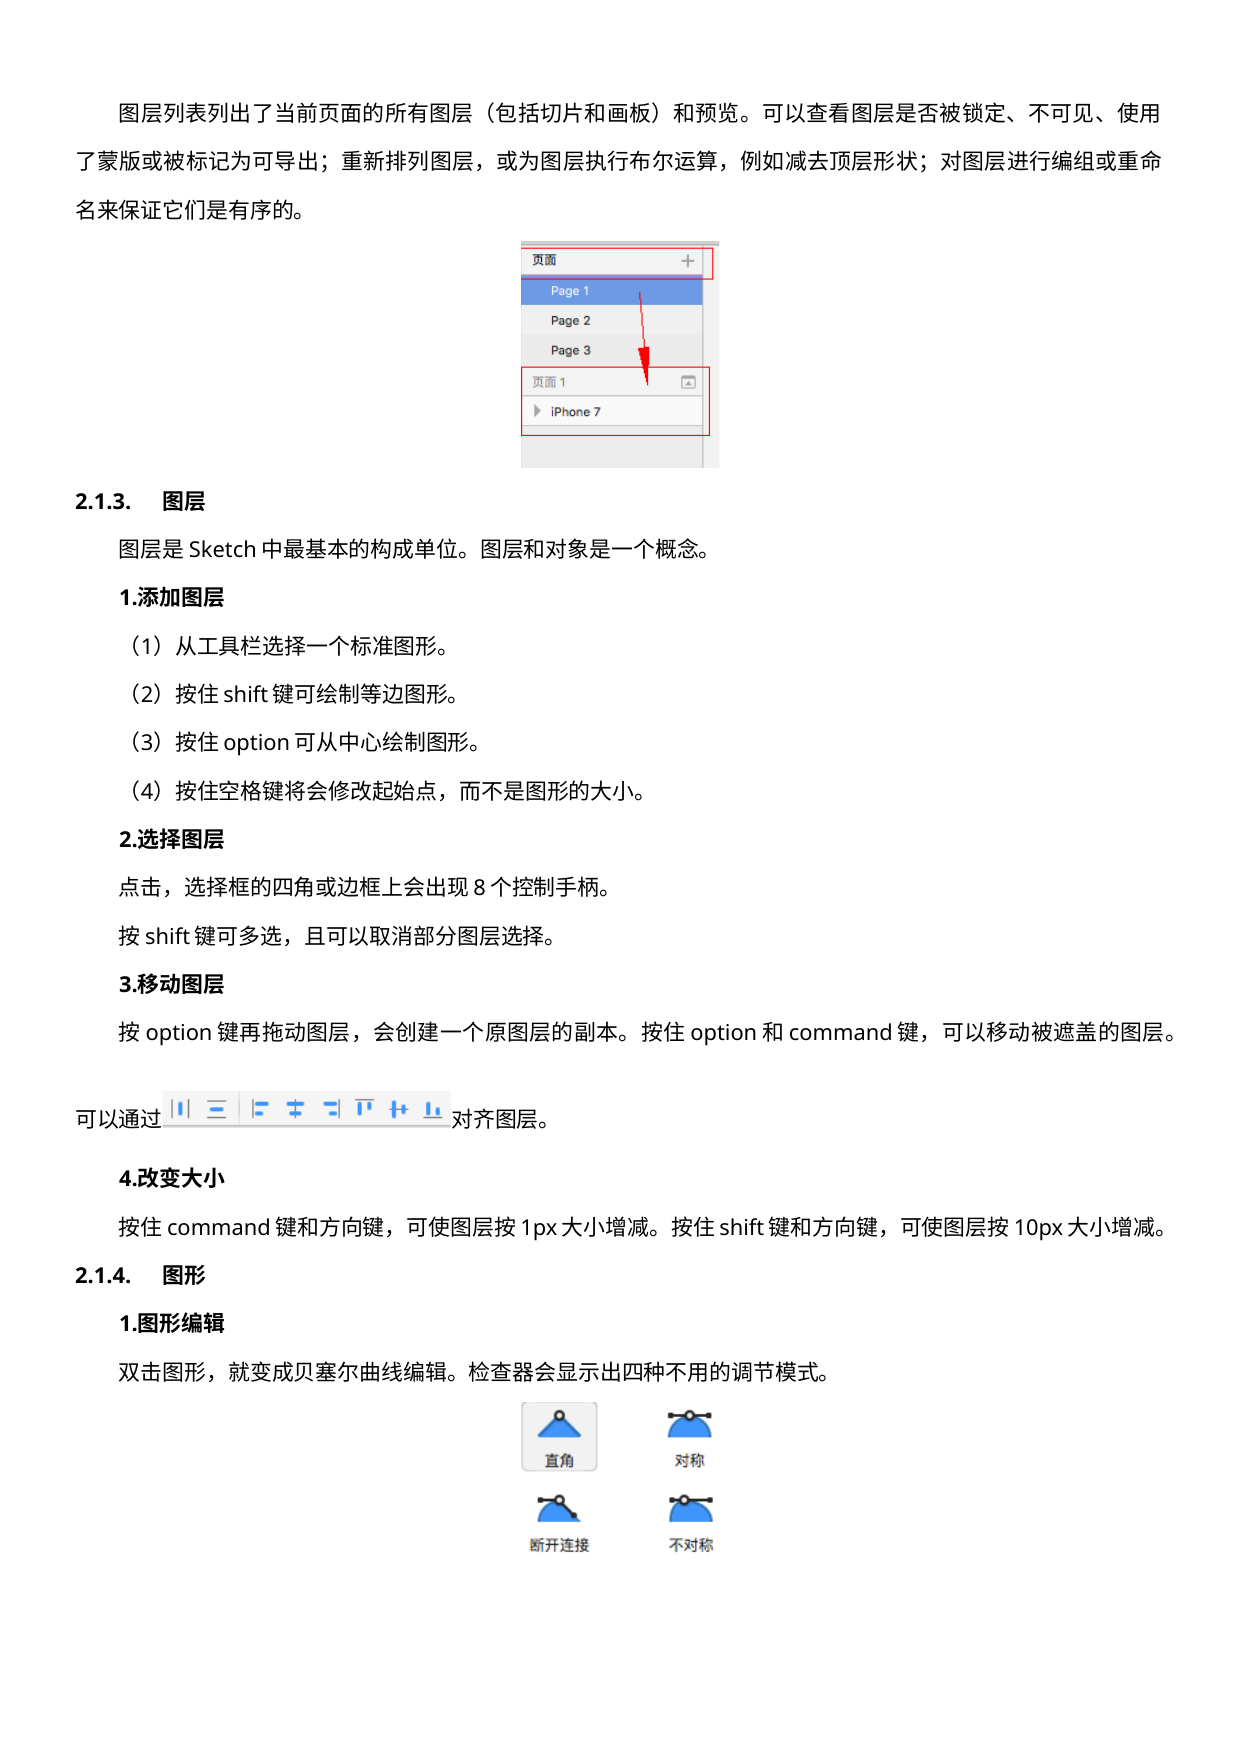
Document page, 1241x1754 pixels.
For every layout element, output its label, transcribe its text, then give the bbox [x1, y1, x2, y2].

text 3.移动图层 [75, 967, 1165, 999]
text 1.添加图层 [75, 580, 1165, 613]
text 1.图形编辑 [75, 1306, 1165, 1338]
text 按option键再拖动图层，会创建一个原图层的副本。按住option和command键，可以移动被遮盖的图层。可以通过对齐图层。 [75, 1015, 1165, 1145]
text 双击图形，就变成贝塞尔曲线编辑。检查器会显示出四种不用的调节模式。 [75, 1354, 1165, 1387]
text （2）按住shift键可绘制等边图形。 [75, 677, 1165, 709]
text 点击，选择框的四角或边框上会出现8个控制手柄。 [75, 870, 1165, 903]
picture [162, 1091, 451, 1128]
text 图层列表列出了当前页面的所有图层（包括切片和画板）和预览。可以查看图层是否被锁定、不可见、使用了蒙版或被标记为可导出；重新排列图层，或为图层执行布尔运算，例如减去顶层形状；对图层进行编组或重命名来保证它们是有序的。 [75, 95, 1165, 225]
text 4.改变大小 [75, 1161, 1165, 1193]
text 图层 [75, 483, 1165, 516]
text 按住command键和方向键，可使图层按1px大小增减。按住shift键和方向键，可使图层按10px大小增减。 [75, 1209, 1165, 1242]
text （1）从工具栏选择一个标准图形。 [75, 628, 1165, 661]
picture [521, 241, 720, 468]
text 按shift键可多选，且可以取消部分图层选择。 [75, 918, 1165, 951]
text 2.选择图层 [75, 822, 1165, 854]
text （3）按住option可从中心绘制图形。 [75, 725, 1165, 758]
picture [485, 1402, 755, 1563]
text 图层是Sketch中最基本的构成单位。图层和对象是一个概念。 [75, 532, 1165, 564]
text 图形 [75, 1258, 1165, 1290]
text （4）按住空格键将会修改起始点，而不是图形的大小。 [75, 773, 1165, 806]
